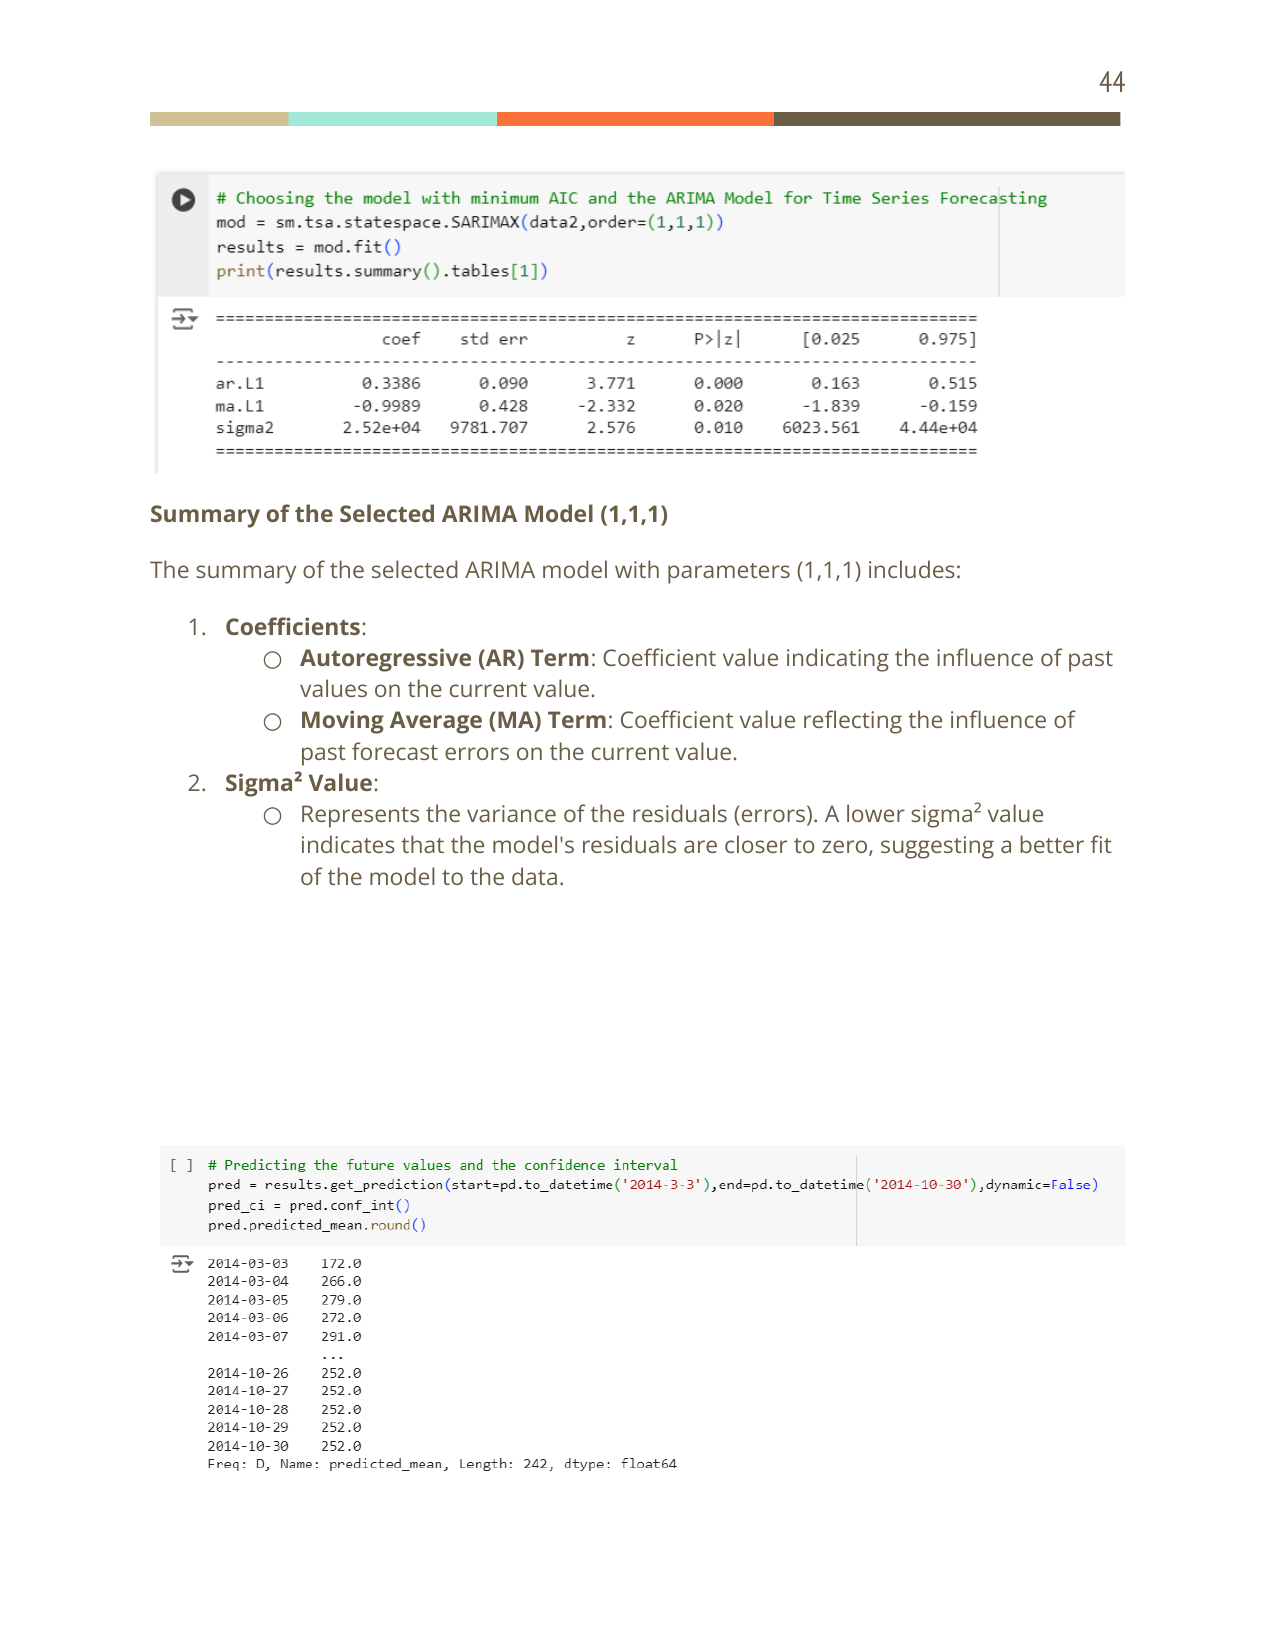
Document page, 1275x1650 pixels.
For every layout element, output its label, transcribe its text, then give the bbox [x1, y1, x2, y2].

list Represents the variance of the residuals (errors). A lower sigma² value indicates that the model's residuals are closer to zero, suggesting a better fit of the model to the data. [262, 798, 1125, 892]
list Moving Average (MA) Term: Coefficient value reflecting the influence of past forecast errors on the current value. [262, 704, 1125, 767]
text Summary of the Selected ARIMA Model (1,1,1) [150, 498, 1125, 529]
text The summary of the selected ARIMA model with parameters (1,1,1) includes: [150, 554, 1125, 586]
picture [150, 1141, 1125, 1482]
picture [150, 112, 1121, 126]
list Sigma² Value: [187, 767, 1125, 798]
picture [150, 164, 1125, 474]
list Coefficients: [187, 611, 1125, 642]
list Autoregressive (AR) Term: Coefficient value indicating the influence of past values on the current value. [262, 642, 1125, 704]
